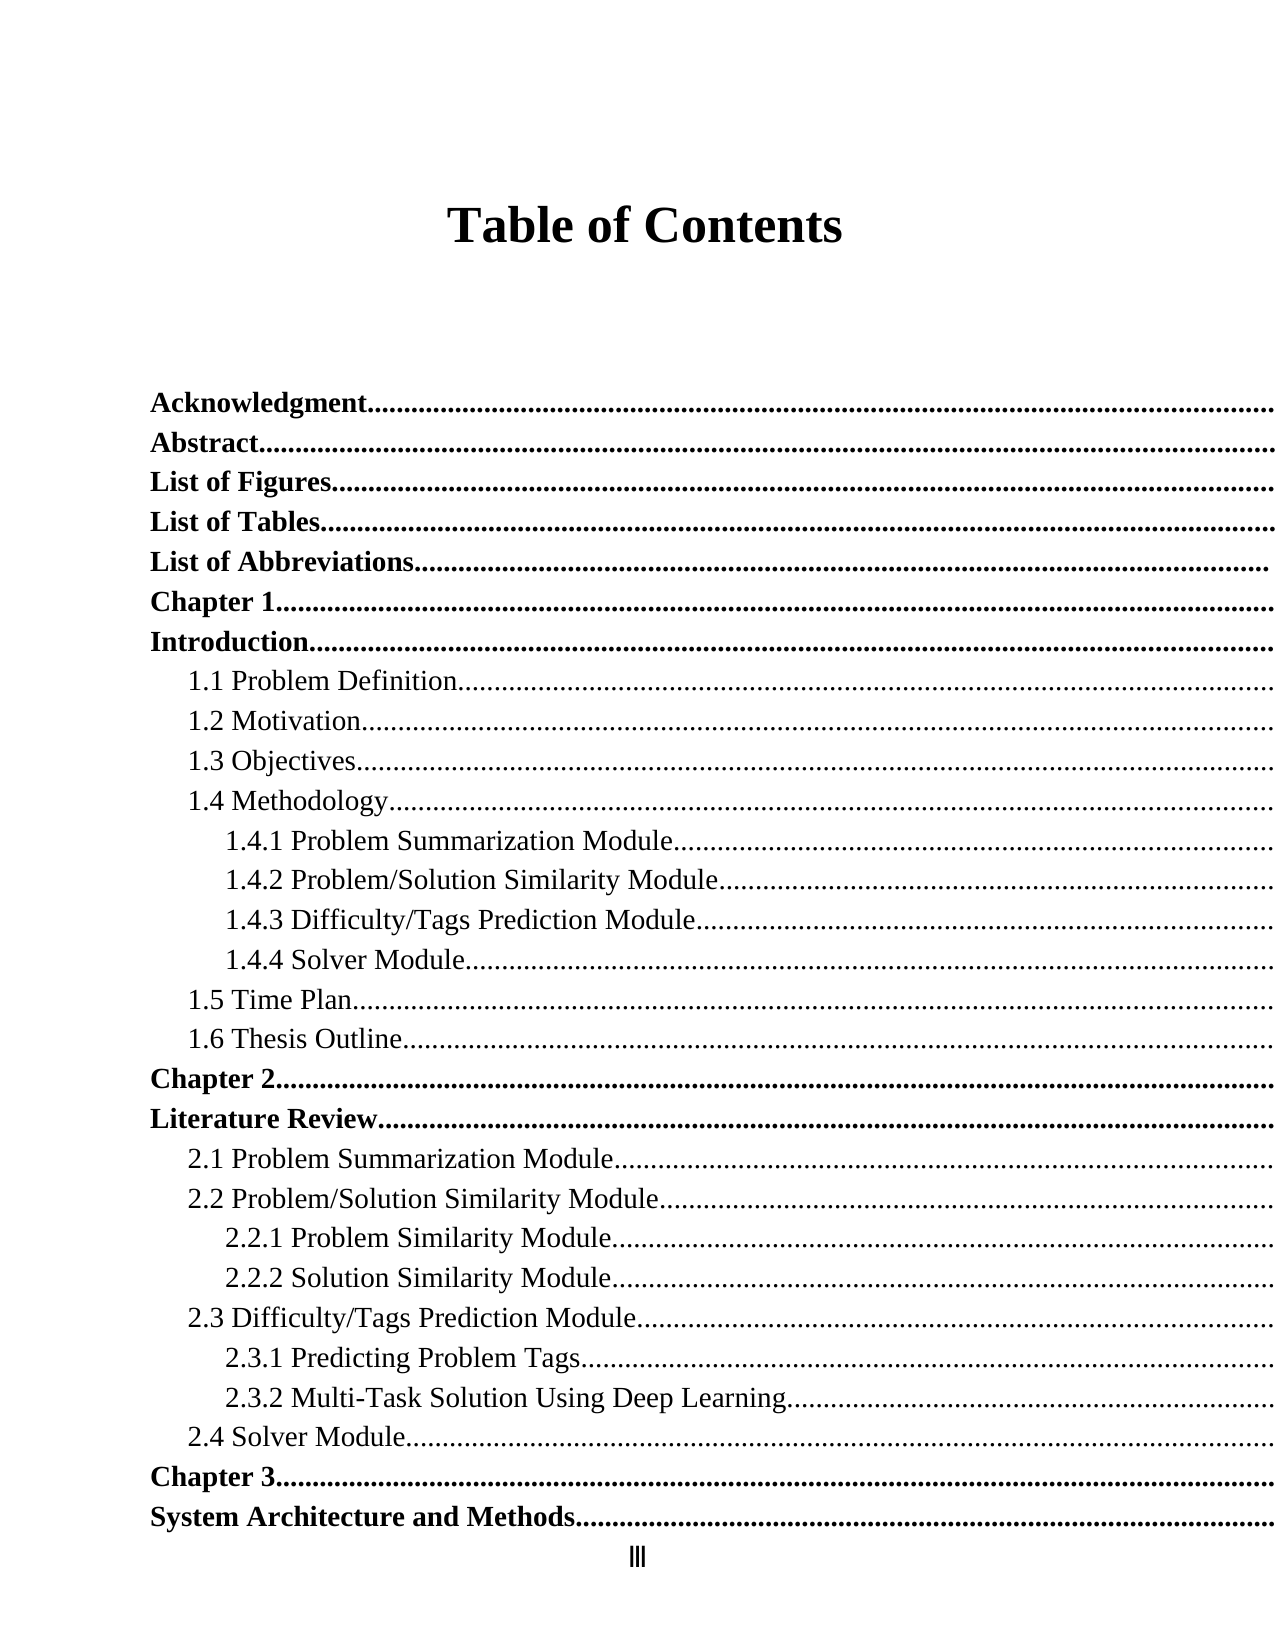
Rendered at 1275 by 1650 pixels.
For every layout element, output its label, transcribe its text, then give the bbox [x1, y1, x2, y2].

text Table of Contents [164, 194, 1125, 254]
